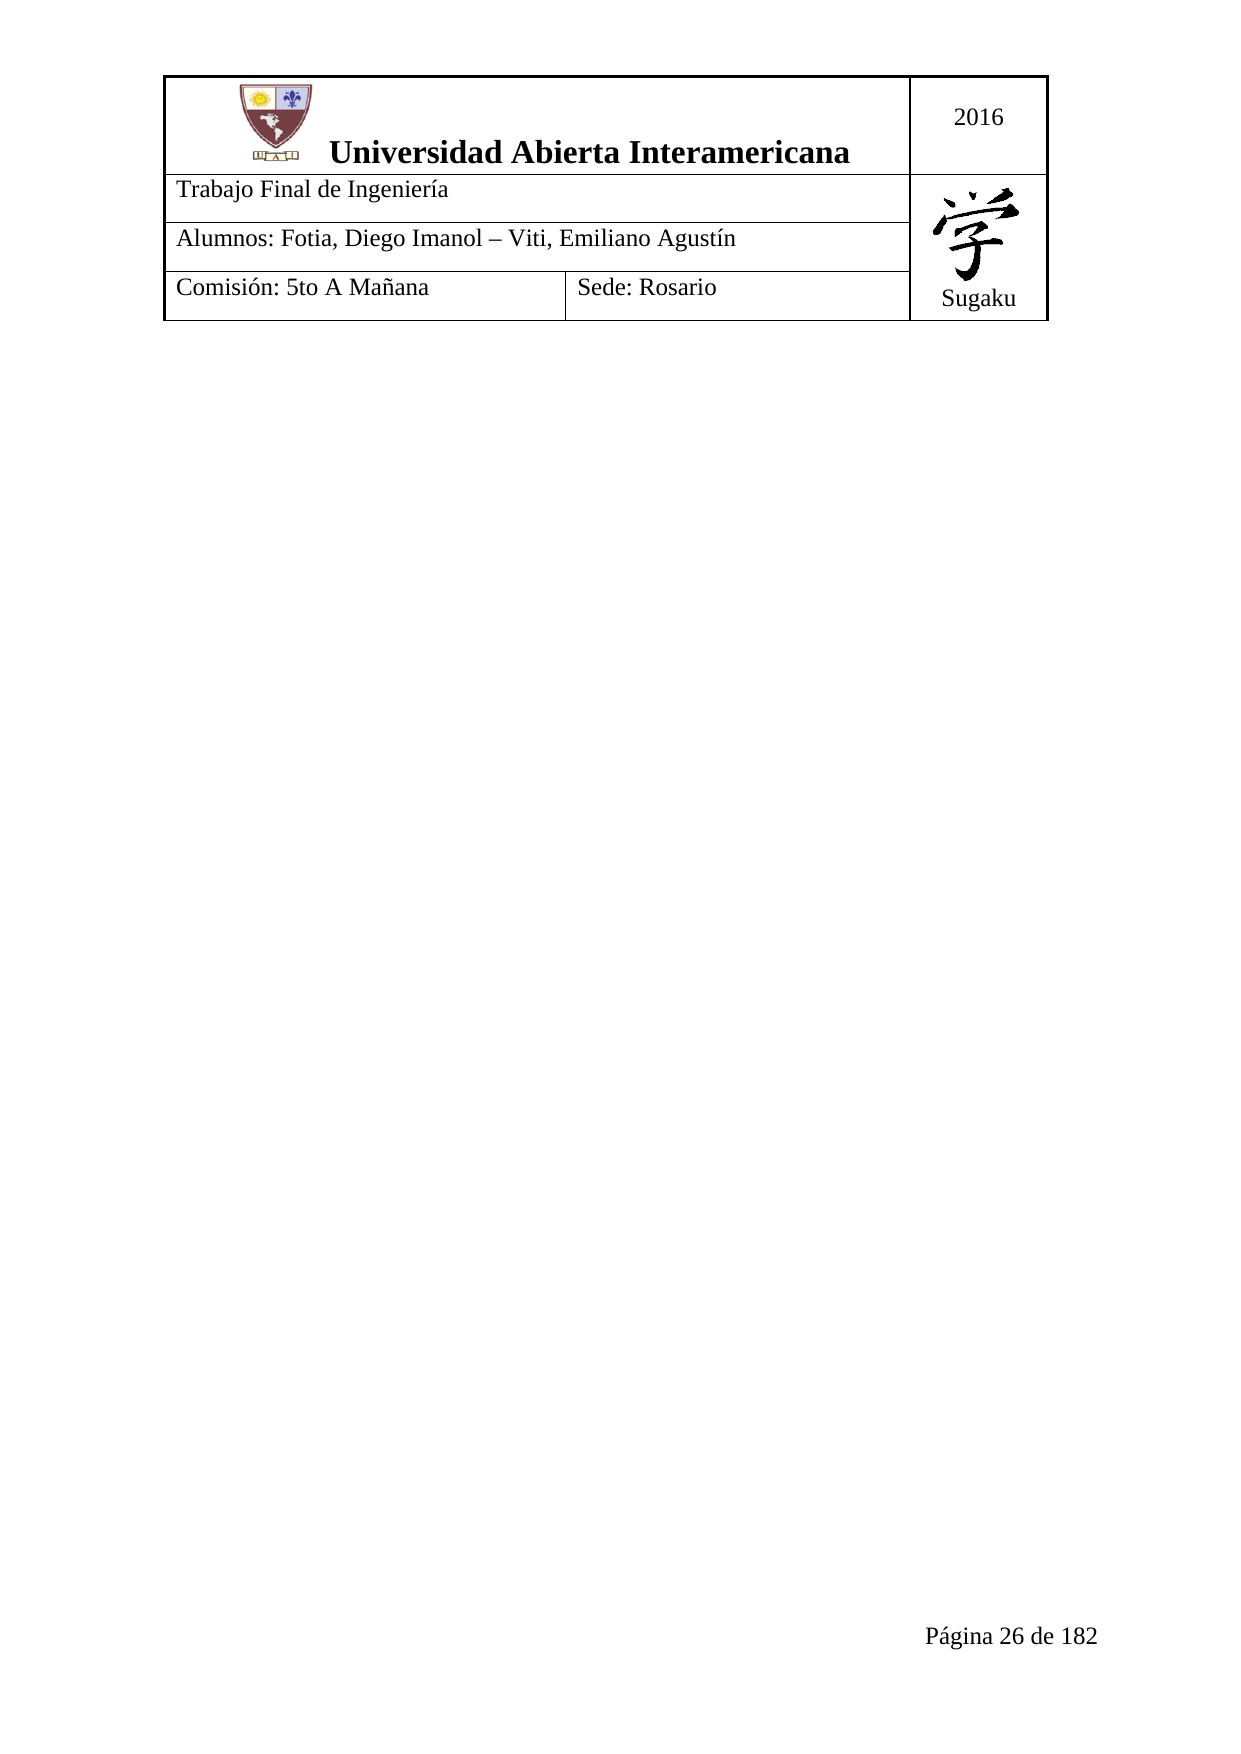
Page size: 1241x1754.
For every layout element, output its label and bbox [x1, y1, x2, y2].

picture [223, 78, 329, 164]
picture [927, 181, 1030, 284]
